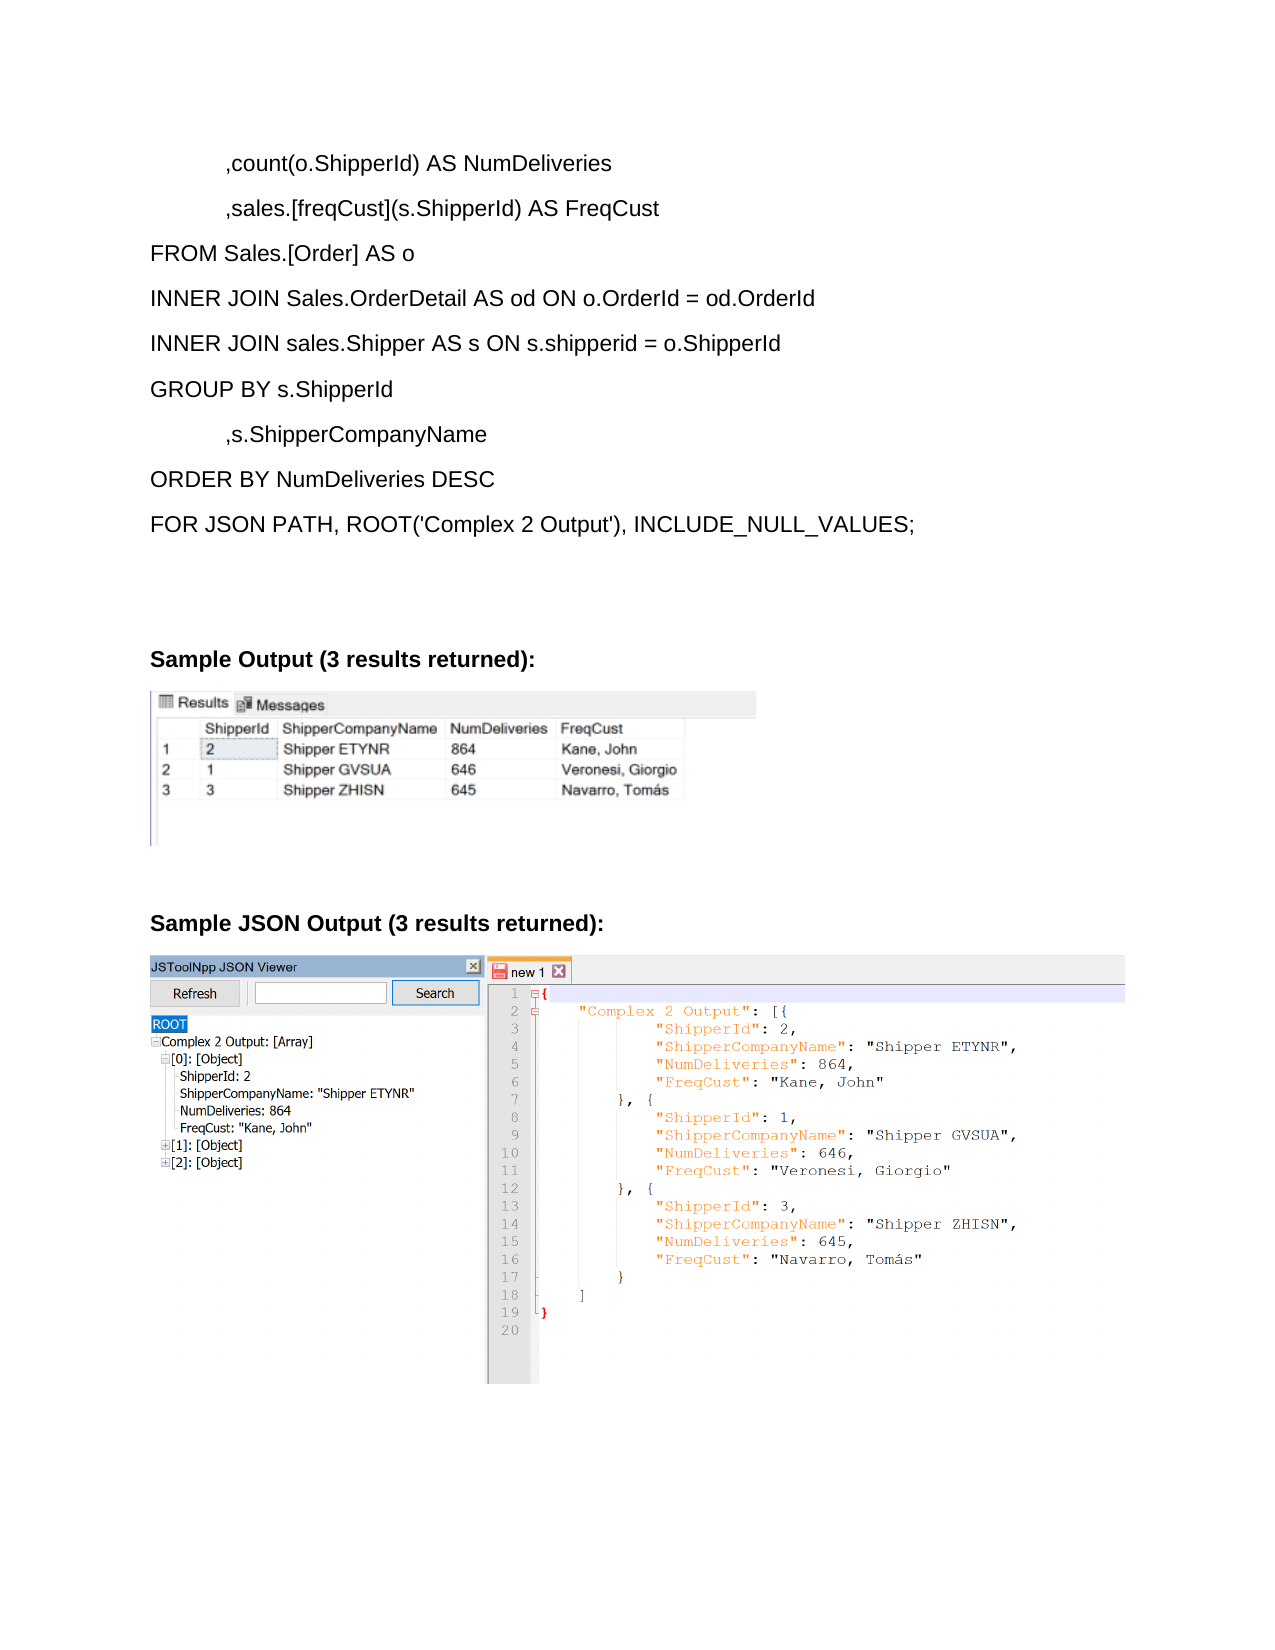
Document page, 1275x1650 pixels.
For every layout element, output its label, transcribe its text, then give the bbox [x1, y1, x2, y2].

text ,s.ShipperCompanyName [150, 421, 1125, 447]
text INNER JOIN Sales.OrderDetail AS od ON o.OrderId = od.OrderId [150, 285, 1125, 312]
text ORDER BY NumDeliveries DESC [150, 466, 1125, 492]
text GROUP BY s.ShipperId [150, 376, 1125, 402]
text ,sales.[freqCust](s.ShipperId) AS FreqCust [150, 195, 1125, 221]
text Sample JSON Output (3 results returned): [150, 909, 1125, 936]
picture [150, 954, 1125, 1384]
picture [150, 691, 757, 846]
text FOR JSON PATH, ROOT('Complex 2 Output'), INCLUDE_NULL_VALUES; [150, 511, 1125, 537]
text Sample Output (3 results returned): [150, 646, 1125, 672]
text FROM Sales.[Order] AS o [150, 240, 1125, 267]
text INNER JOIN sales.Shipper AS s ON s.shipperid = o.ShipperId [150, 330, 1125, 357]
text ,count(o.ShipperId) AS NumDeliveries [150, 150, 1125, 176]
